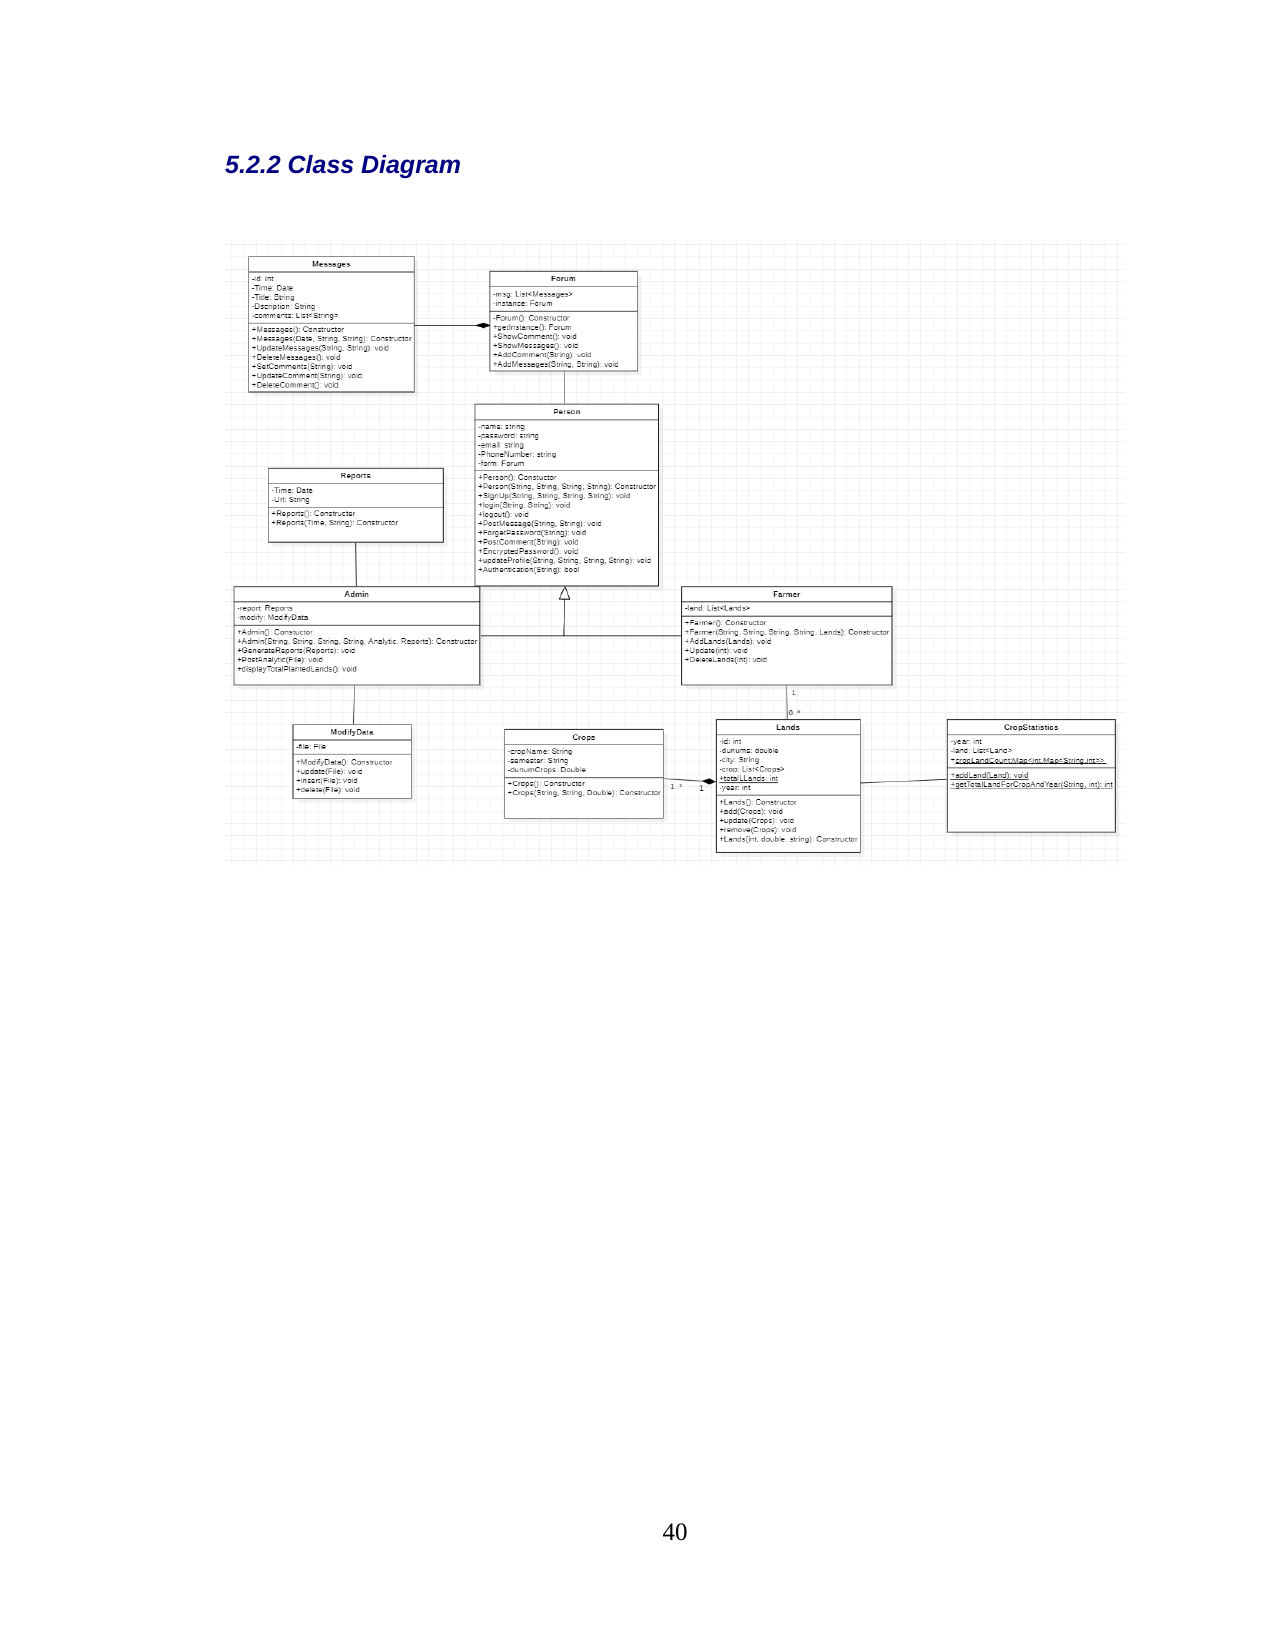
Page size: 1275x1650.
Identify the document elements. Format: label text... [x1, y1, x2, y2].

subtitle 5.2.2 Class Diagram [225, 150, 1125, 179]
picture [225, 240, 1126, 865]
